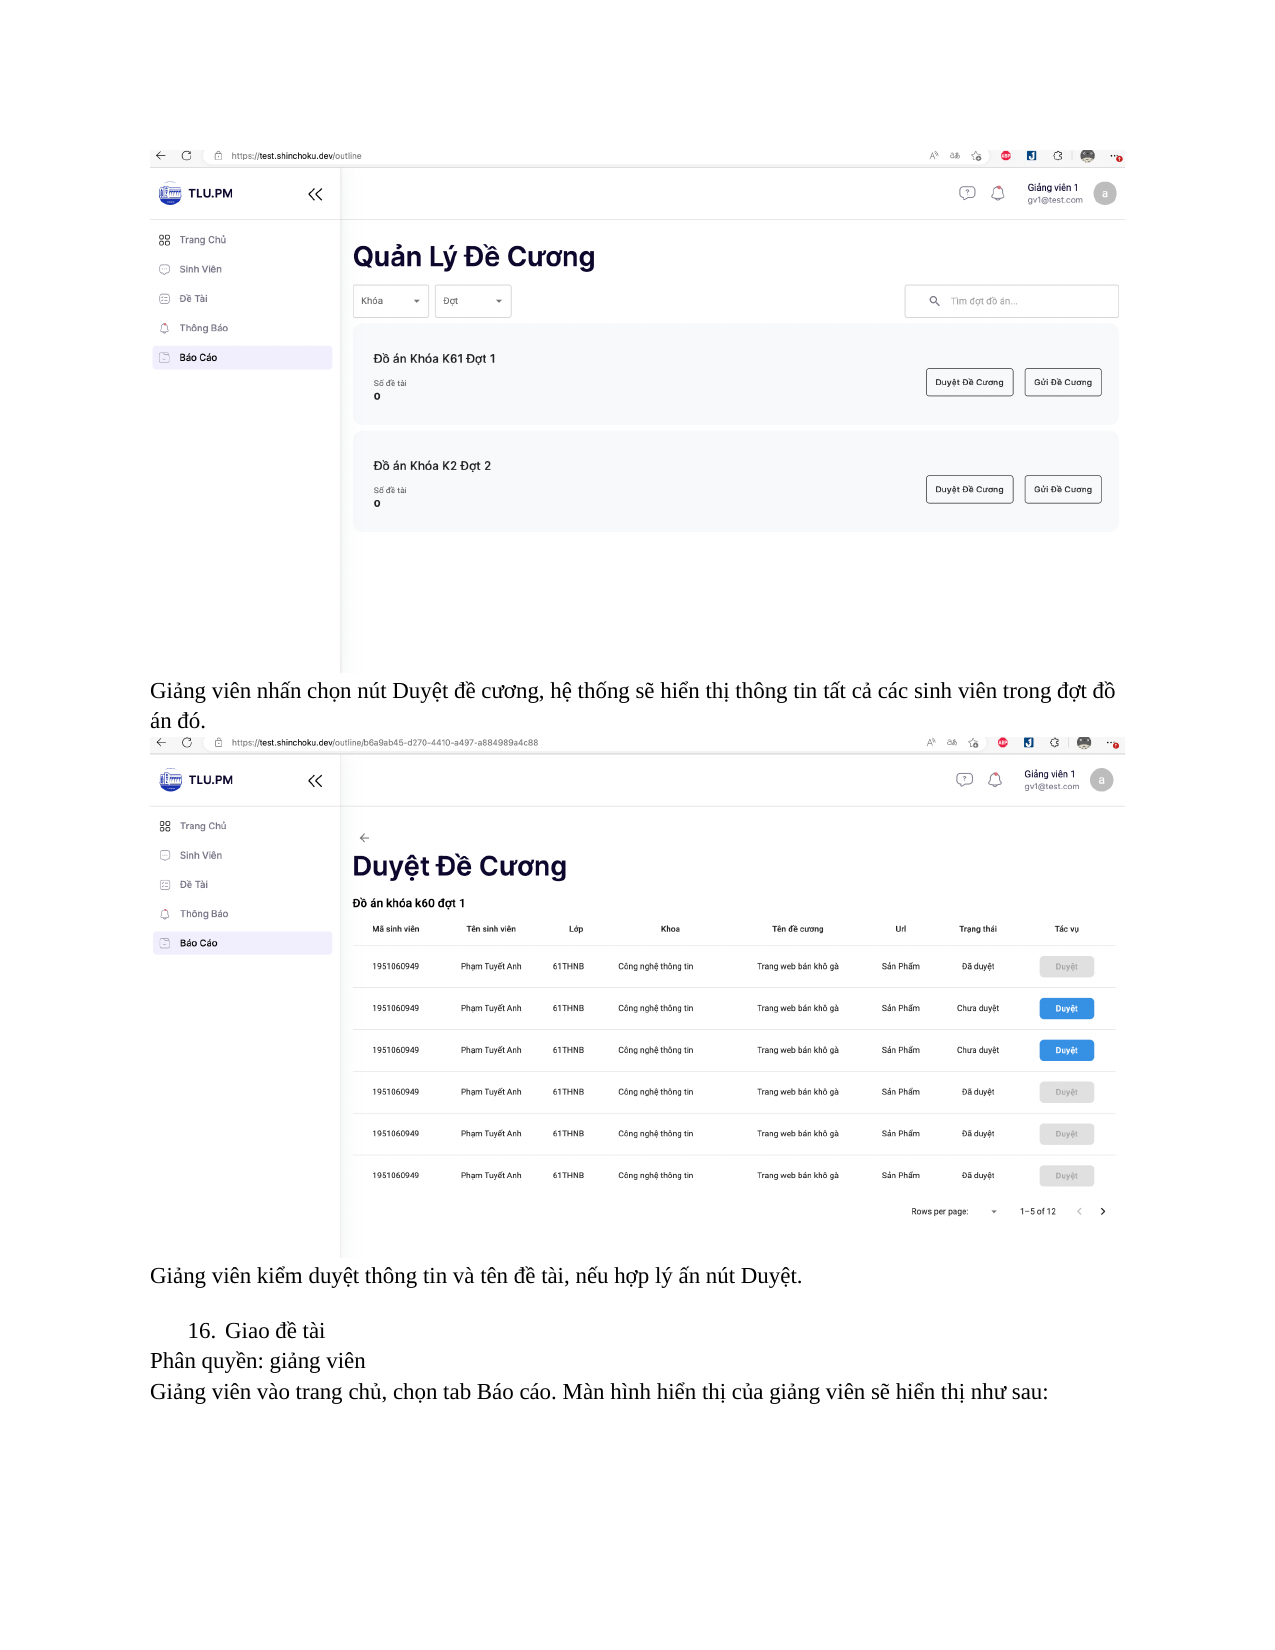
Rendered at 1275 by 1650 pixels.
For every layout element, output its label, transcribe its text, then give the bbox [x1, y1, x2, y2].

picture [150, 150, 1125, 673]
text Phân quyền: giảng viên [150, 1348, 1125, 1374]
list Giao đề tài [187, 1317, 1125, 1343]
picture [150, 737, 1125, 1258]
text Giảng viên kiểm duyệt thông tin và tên đề tài, nếu hợp lý ấn nút Duyệt. [150, 1262, 1125, 1288]
text Giảng viên nhấn chọn nút Duyệt đề cương, hệ thống sẽ hiển thị thông tin tất cả các sinh viên trong đợt đồ án đó. [150, 677, 1125, 733]
text Giảng viên vào trang chủ, chọn tab Báo cáo. Màn hình hiển thị của giảng viên sẽ hiển thị như sau: [150, 1378, 1125, 1404]
